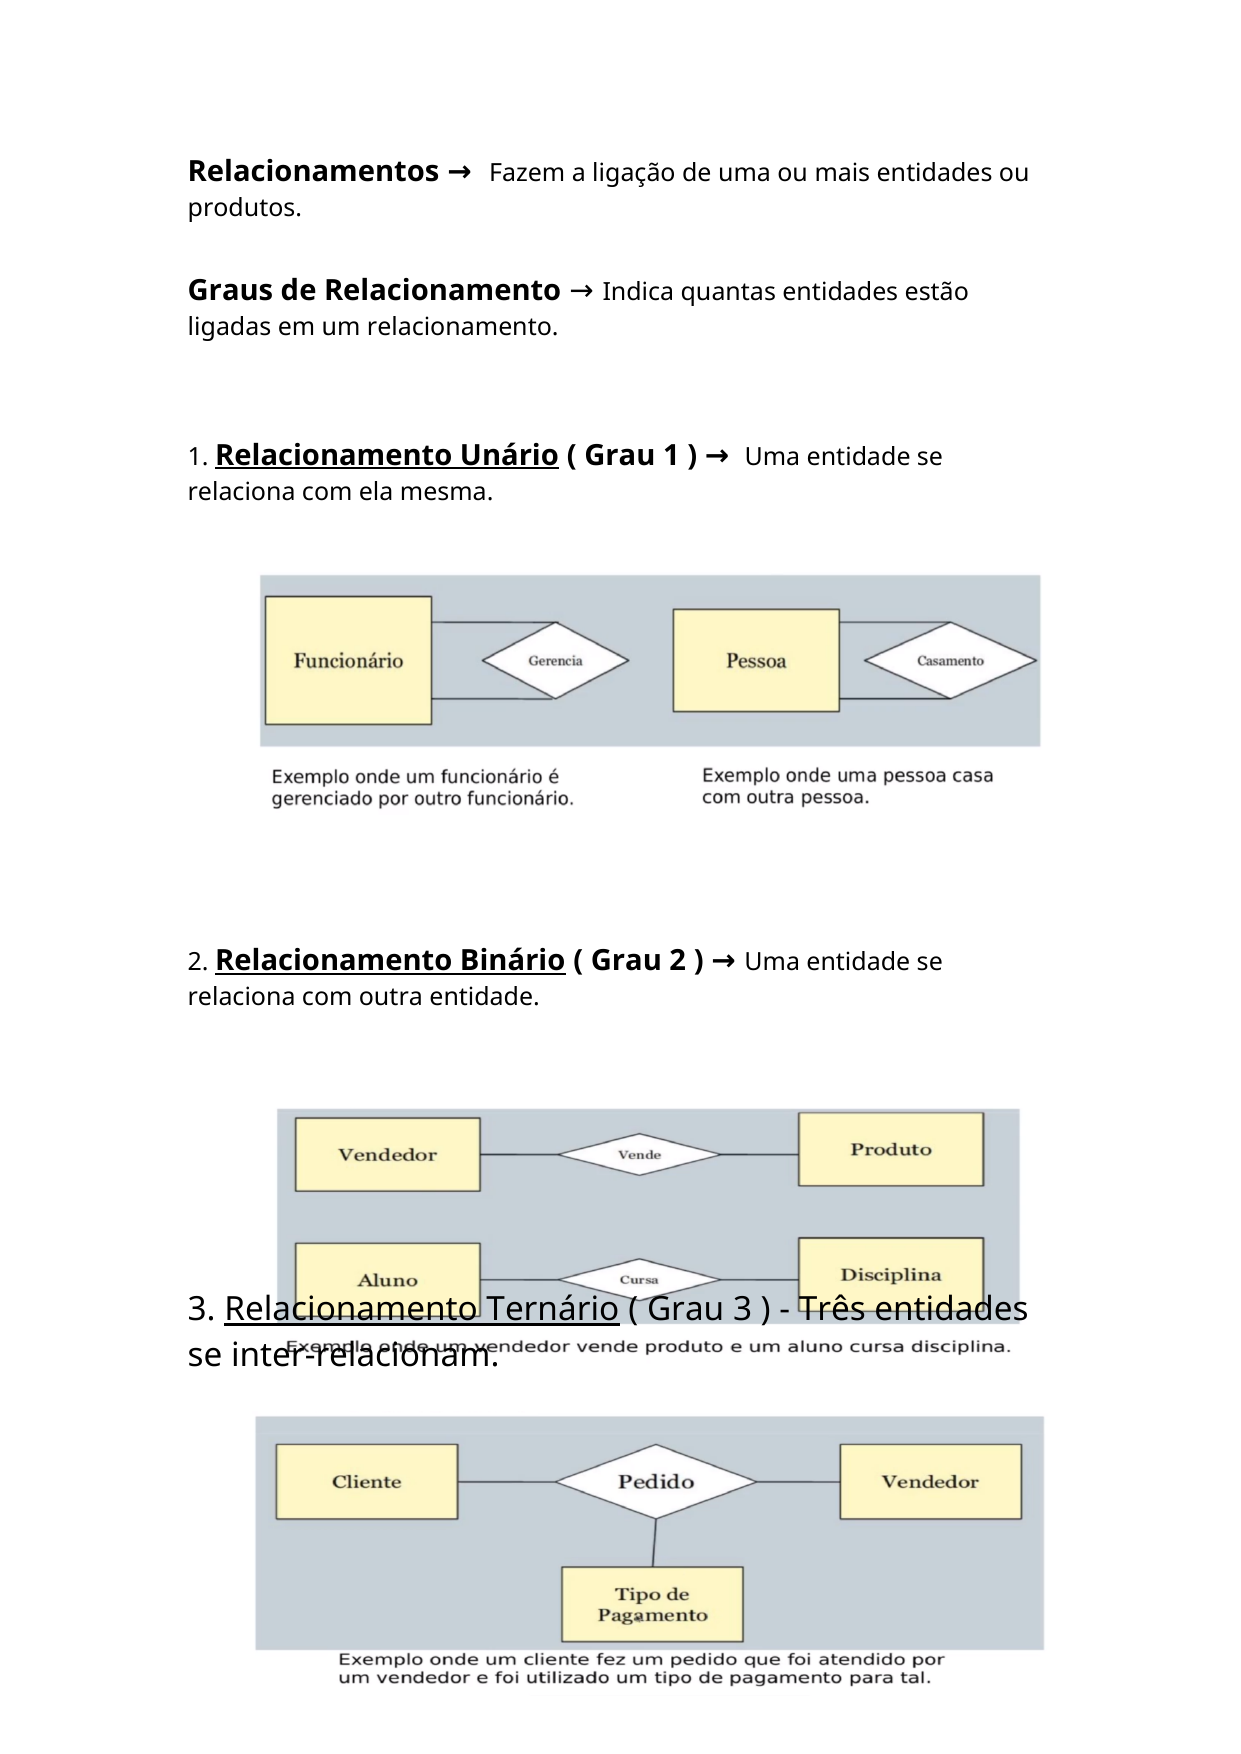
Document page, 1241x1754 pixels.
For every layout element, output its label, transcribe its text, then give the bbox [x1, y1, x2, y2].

picture [265, 1107, 1040, 1285]
list Relacionamento Binário ( Grau 2 ) → Uma entidade se relaciona com outra entidade. [187, 939, 1053, 1013]
list Graus de Relacionamento → Indica quantas entidades estão ligadas em um relacionamento. [187, 269, 1053, 343]
list Relacionamentos → Fazem a ligação de uma ou mais entidades ou produtos. [187, 150, 1053, 224]
list Relacionamento Ternário ( Grau 3 ) - Três entidades se inter-relacionam. [187, 1285, 1053, 1376]
picture [254, 569, 1042, 817]
list Relacionamento Unário ( Grau 1 ) → Uma entidade se relaciona com ela mesma. [187, 434, 1053, 507]
picture [252, 1411, 1051, 1696]
